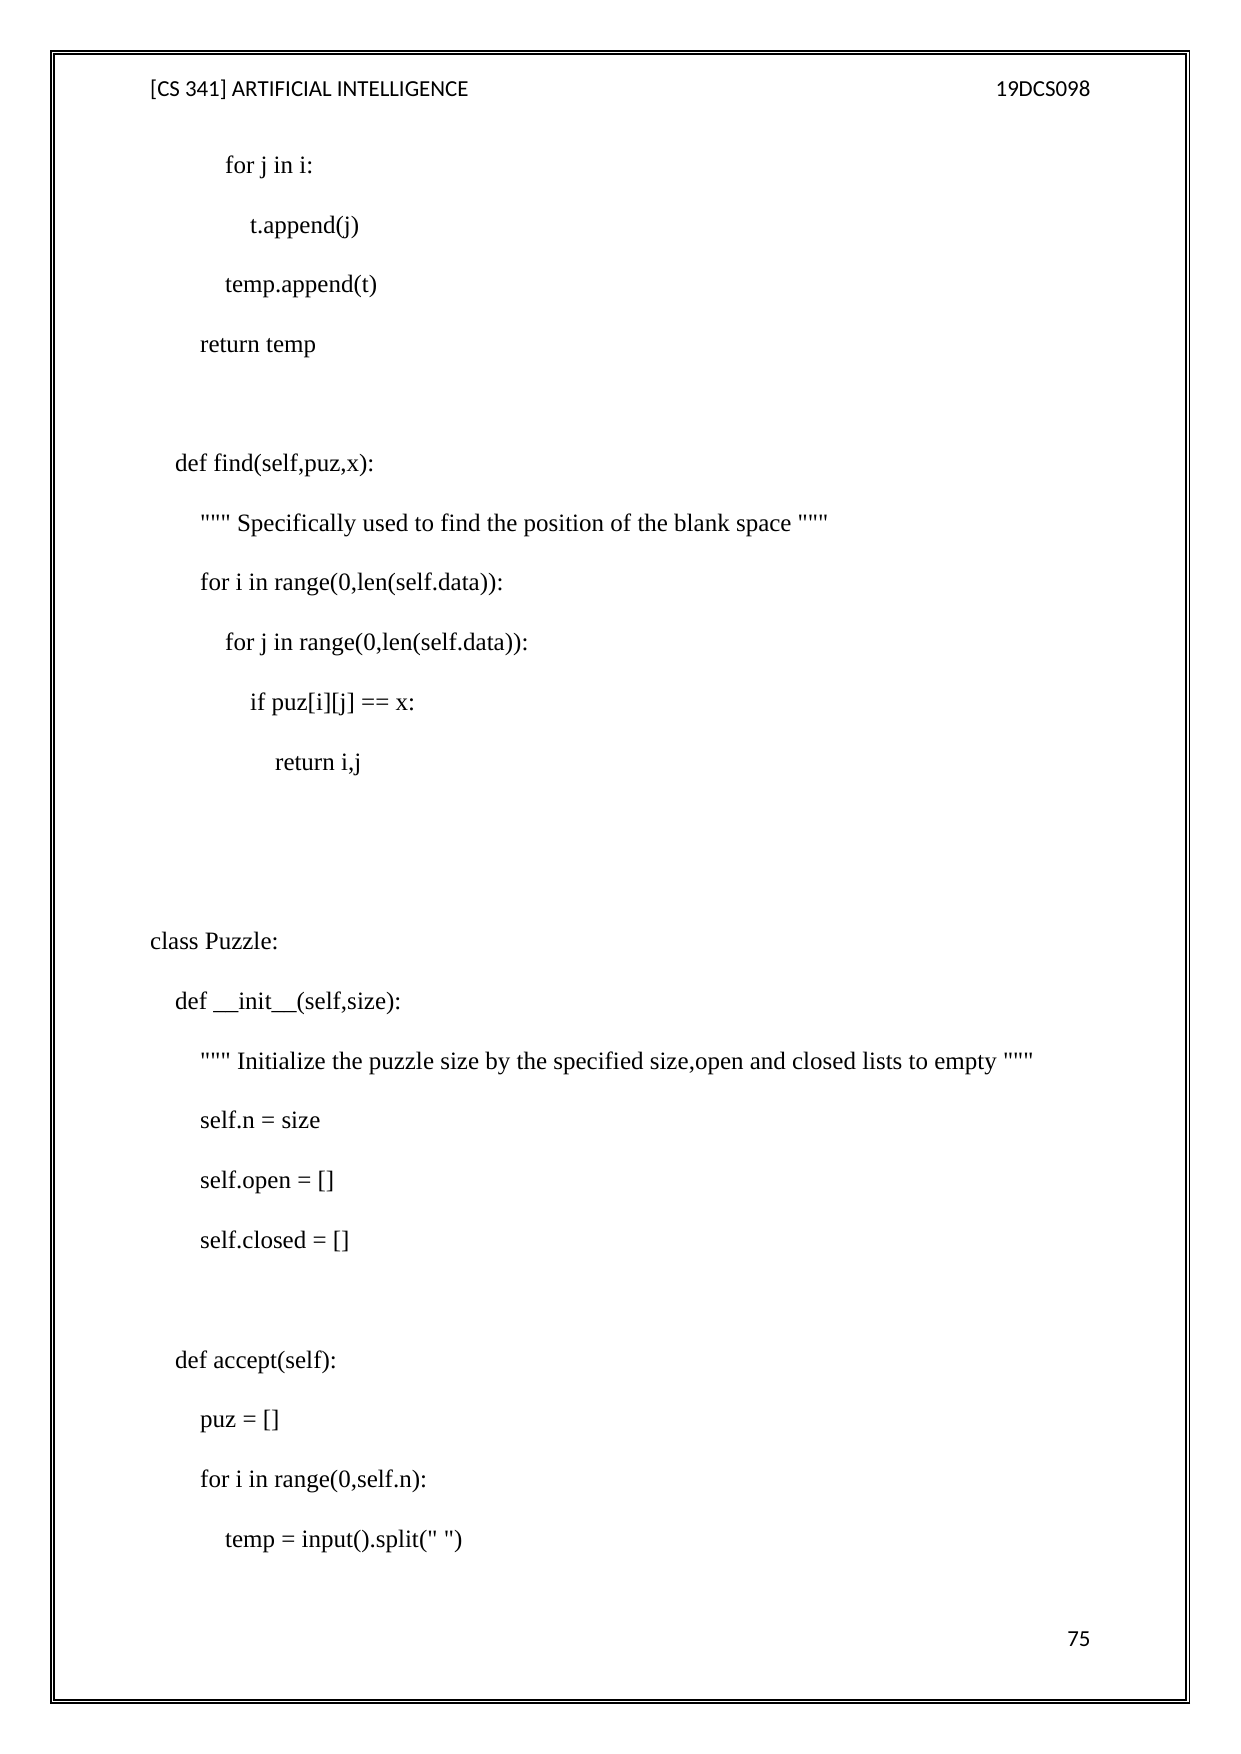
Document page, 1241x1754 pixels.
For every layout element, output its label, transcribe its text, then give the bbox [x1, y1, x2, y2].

text t.append(j) [150, 210, 1090, 238]
text for j in range(0,len(self.data)): [150, 627, 1090, 656]
text """ Specifically used to find the position of the blank space """ [150, 508, 1090, 536]
text return i,j [150, 747, 1090, 776]
text puz = [] [150, 1404, 1090, 1433]
text temp.append(t) [150, 269, 1090, 298]
text self.open = [] [150, 1165, 1090, 1194]
text for j in i: [150, 150, 1090, 179]
text class Puzzle: [150, 926, 1090, 955]
text def find(self,puz,x): [150, 448, 1090, 477]
text for i in range(0,self.n): [150, 1464, 1090, 1493]
text """ Initialize the puzzle size by the specified size,open and closed lists to empty """ [150, 1046, 1090, 1074]
text for i in range(0,len(self.data)): [150, 567, 1090, 596]
text temp = input().split(" ") [150, 1524, 1090, 1553]
text self.n = size [150, 1106, 1090, 1134]
text def accept(self): [150, 1345, 1090, 1373]
text self.closed = [] [150, 1225, 1090, 1254]
text def __init__(self,size): [150, 986, 1090, 1015]
text if puz[i][j] == x: [150, 687, 1090, 716]
text return temp [150, 329, 1090, 358]
